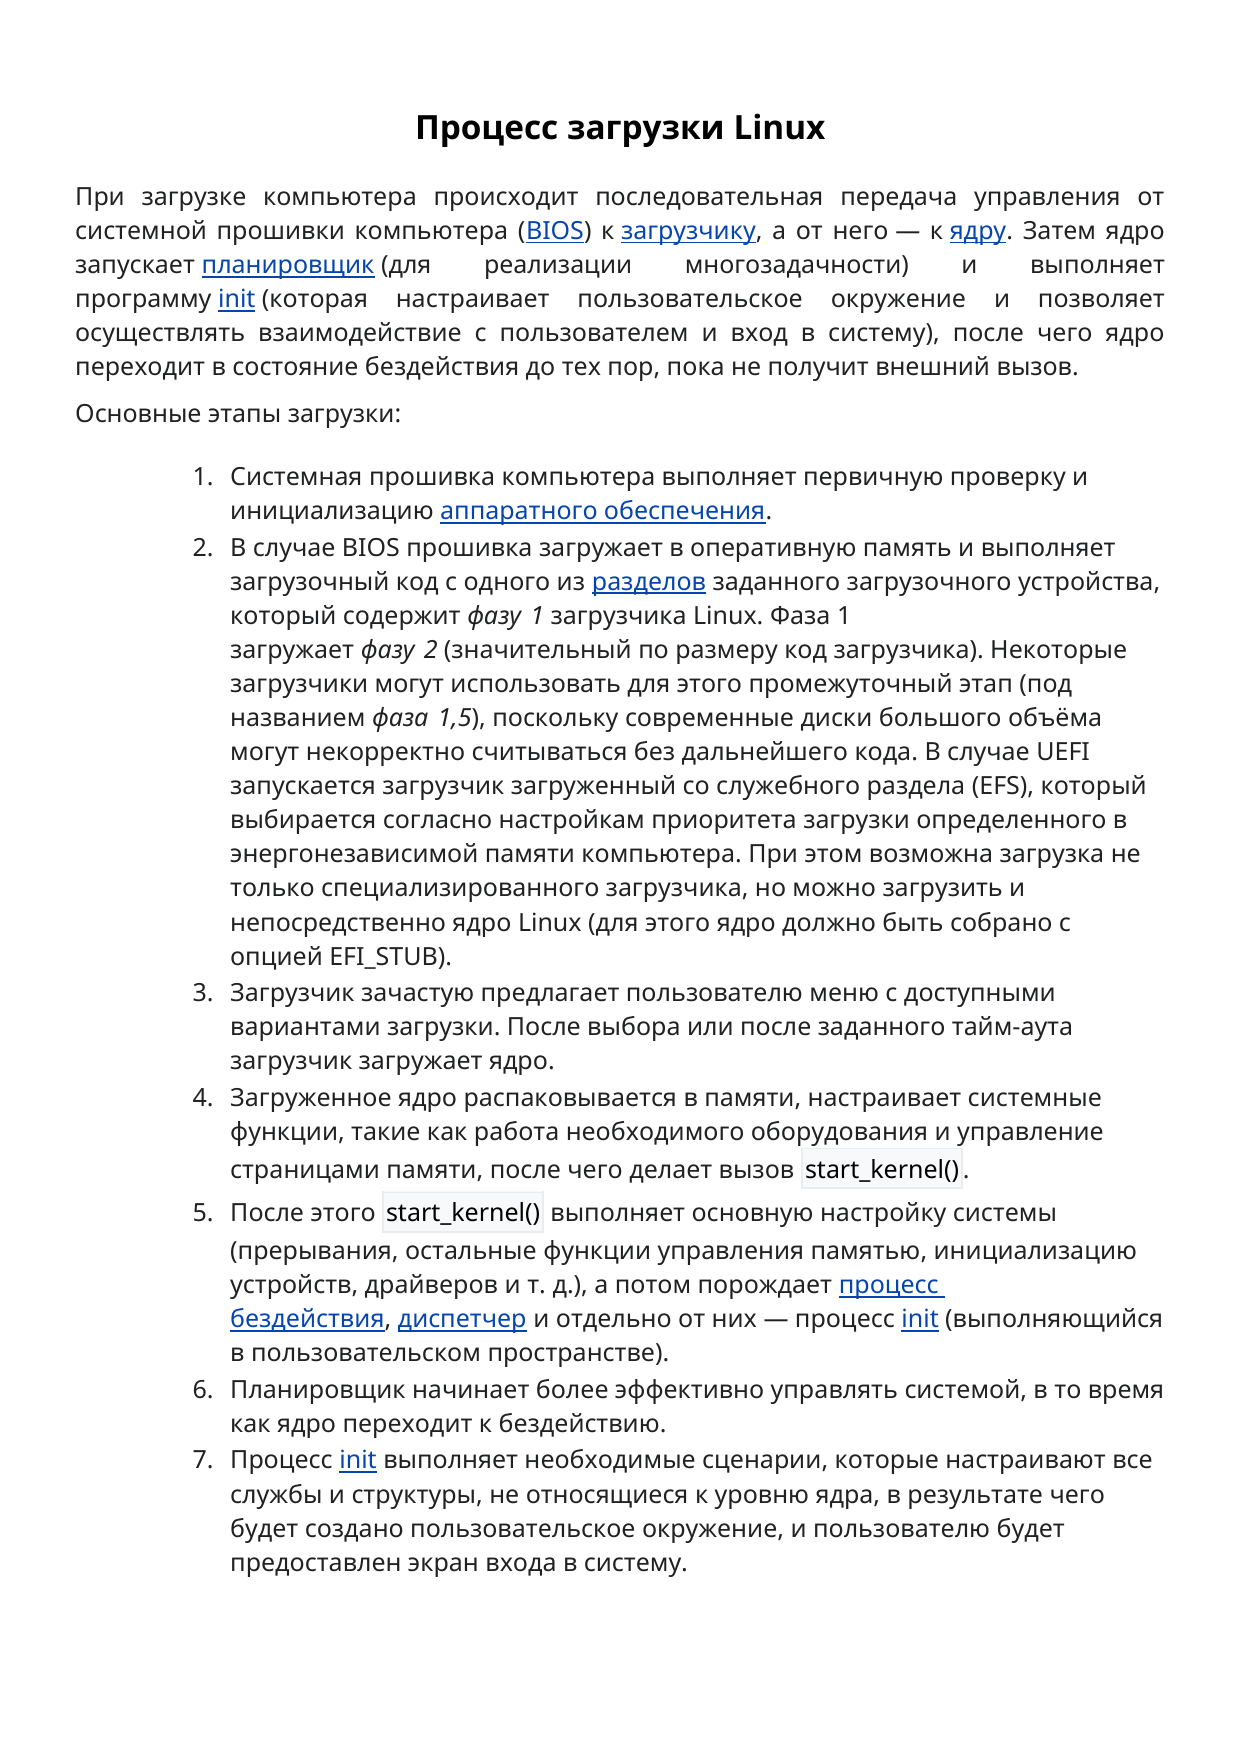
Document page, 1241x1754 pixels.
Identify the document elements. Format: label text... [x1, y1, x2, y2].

list В случае BIOS прошивка загружает в оперативную память и выполняет загрузочный код с одного из разделов заданного загрузочного устройства, который содержит фазу 1 загрузчика Linux. Фаза 1 загружает фазу 2 (значительный по размеру код загрузчика). Некоторые загрузчики могут использовать для этого промежуточный этап (под названием фаза 1,5), поскольку современные диски большого объёма могут некорректно считываться без дальнейшего кода. В случае UEFI запускается загрузчик загруженный со служебного раздела (EFS), который выбирается согласно настройкам приоритета загрузки определенного в энергонезависимой памяти компьютера. При этом возможна загрузка не только специализированного загрузчика, но можно загрузить и непосредственно ядро Linux (для этого ядро должно быть собрано с опцией EFI_STUB). [192, 529, 1165, 972]
list Планировщик начинает более эффективно управлять системой, в то время как ядро переходит к бездействию. [192, 1372, 1165, 1440]
list Загрузчик зачастую предлагает пользователю меню с доступными вариантами загрузки. После выбора или после заданного тайм-аута загрузчик загружает ядро. [192, 975, 1165, 1077]
text Основные этапы загрузки: [75, 396, 1165, 430]
list Процесс init выполняет необходимые сценарии, которые настраивают все службы и структуры, не относящиеся к уровню ядра, в результате чего будет создано пользовательское окружение, и пользователю будет предоставлен экран входа в систему. [192, 1442, 1165, 1578]
text При загрузке компьютера происходит последовательная передача управления от системной прошивки компьютера (BIOS) к загрузчику, а от него — к ядру. Затем ядро запускает планировщик (для реализации многозадачности) и выполняет программу init (которая настраивает пользовательское окружение и позволяет осуществлять взаимодействие с пользователем и вход в систему), после чего ядро переходит в состояние бездействия до тех пор, пока не получит внешний вызов. [75, 179, 1165, 383]
list Загруженное ядро распаковывается в памяти, настраивает системные функции, такие как работа необходимого оборудования и управление страницами памяти, после чего делает вызов start_kernel(). [192, 1079, 1165, 1189]
subtitle Процесс загрузки Linux [75, 104, 1165, 149]
list После этого start_kernel() выполняет основную настройку системы (прерывания, остальные функции управления памятью, инициализацию устройств, драйверов и т. д.), а потом порождает процесс бездействия, диспетчер и отдельно от них — процесс init (выполняющийся в пользовательском пространстве). [192, 1191, 1165, 1369]
list Системная прошивка компьютера выполняет первичную проверку и инициализацию аппаратного обеспечения. [192, 459, 1165, 527]
